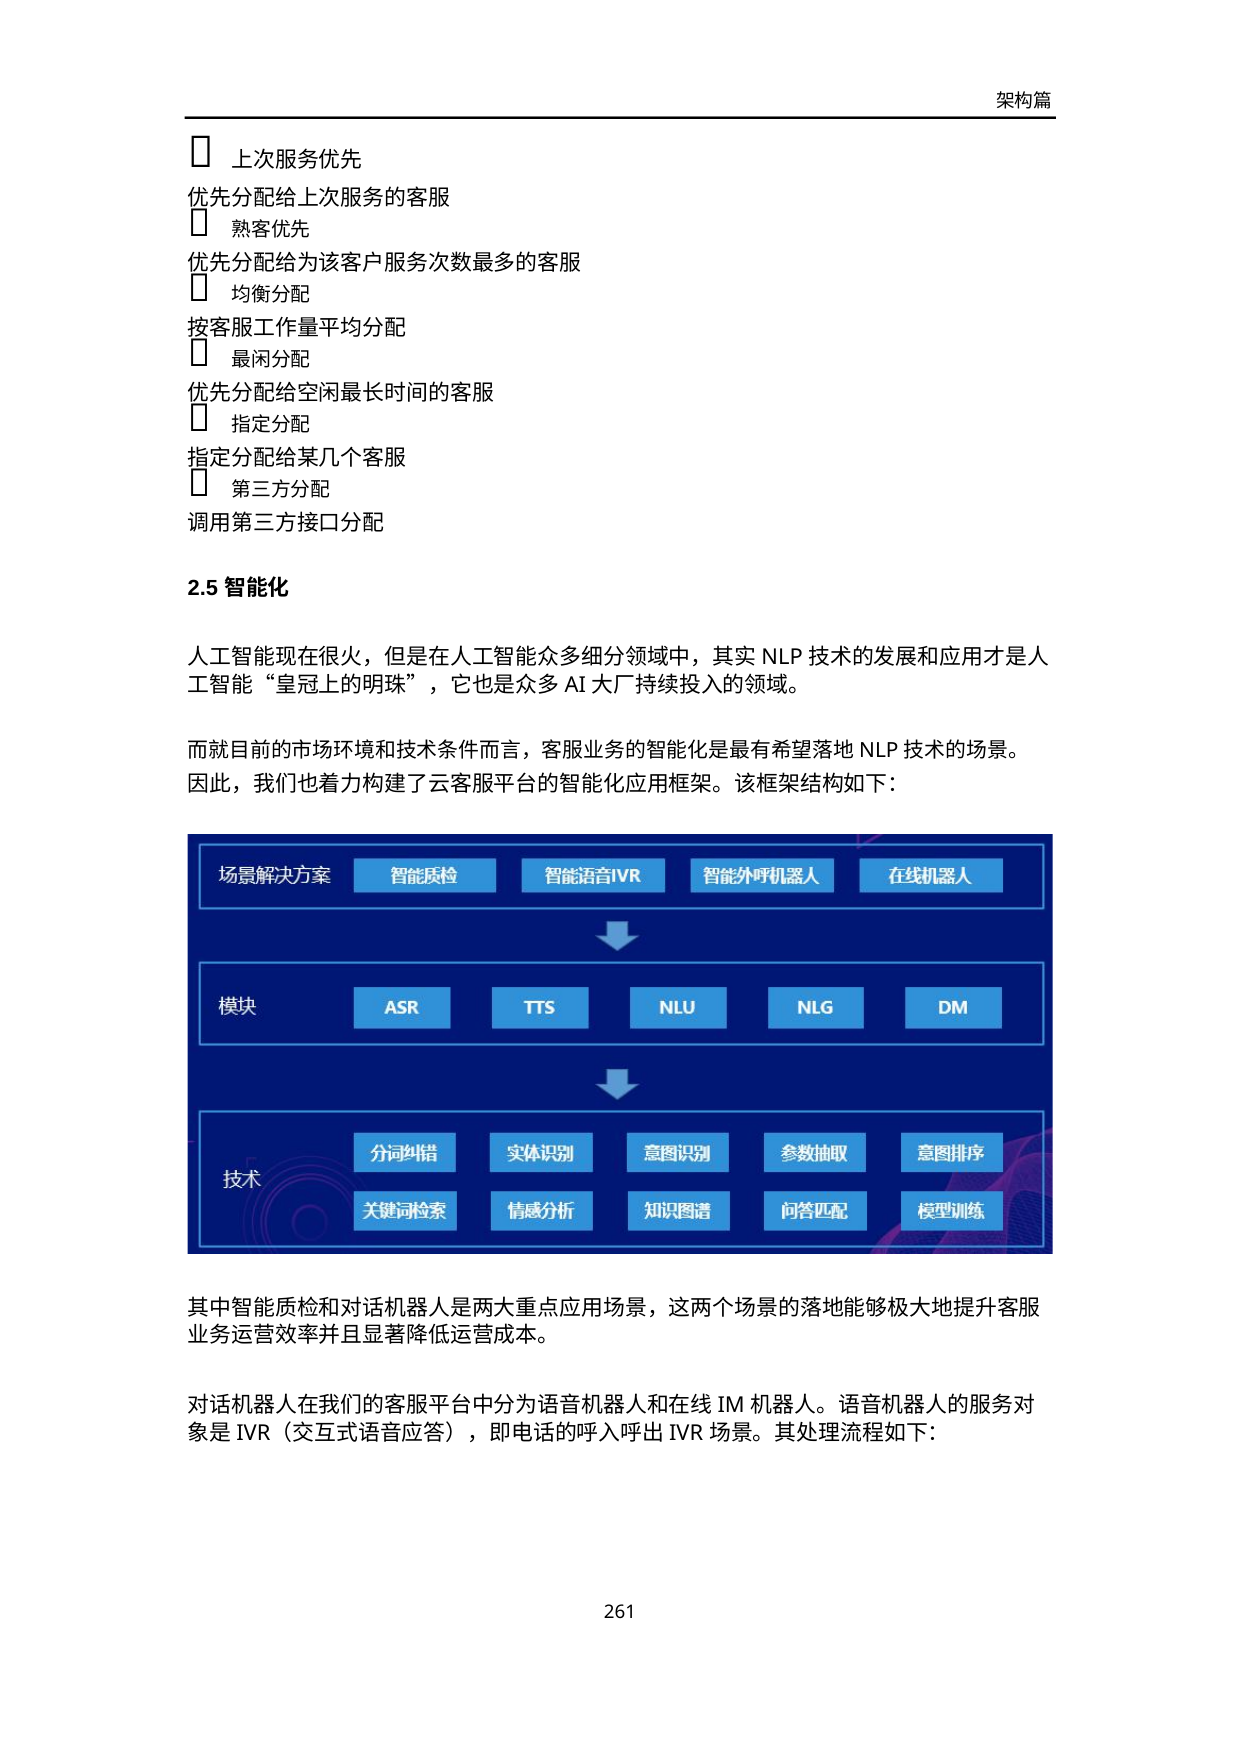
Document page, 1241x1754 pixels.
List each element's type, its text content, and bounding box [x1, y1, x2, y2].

text 261 [150, 1603, 1089, 1623]
text 对话机器人在我们的客服平台中分为语音机器人和在线 IM 机器人。语音机器人的服务对象是 IVR（交互式语音应答），即电话的呼入呼出 IVR 场景。其处理流程如下： [187, 1391, 1054, 1446]
text 优先分配给空闲最长时间的客服 [187, 382, 1090, 405]
list 第三方分配 [187, 470, 1090, 503]
list 上次服务优先 [187, 129, 1090, 178]
picture [187, 834, 1053, 1254]
text 而就目前的市场环境和技术条件而言，客服业务的智能化是最有希望落地 NLP 技术的场景。 [187, 740, 1090, 762]
text 指定分配给某几个客服 [187, 447, 1090, 470]
list 指定分配 [187, 405, 1090, 438]
text 2.5 智能化 [187, 574, 1090, 600]
list 熟客优先 [187, 210, 1090, 243]
text 人工智能现在很火，但是在人工智能众多细分领域中，其实 NLP 技术的发展和应用才是人工智能“皇冠上的明珠”，它也是众多 AI 大厂持续投入的领域。 [187, 642, 1054, 698]
list 均衡分配 [187, 275, 1090, 308]
text 调用第三方接口分配 [187, 512, 1090, 535]
text 架构篇 [996, 92, 1089, 111]
text 优先分配给为该客户服务次数最多的客服 [187, 252, 1090, 275]
text 按客服工作量平均分配 [187, 317, 1090, 340]
list 最闲分配 [187, 340, 1090, 373]
text 因此，我们也着力构建了云客服平台的智能化应用框架。该框架结构如下： [187, 773, 1090, 796]
text 优先分配给上次服务的客服 [187, 187, 1090, 210]
text 其中智能质检和对话机器人是两大重点应用场景，这两个场景的落地能够极大地提升客服业务运营效率并且显著降低运营成本。 [187, 1293, 1054, 1348]
